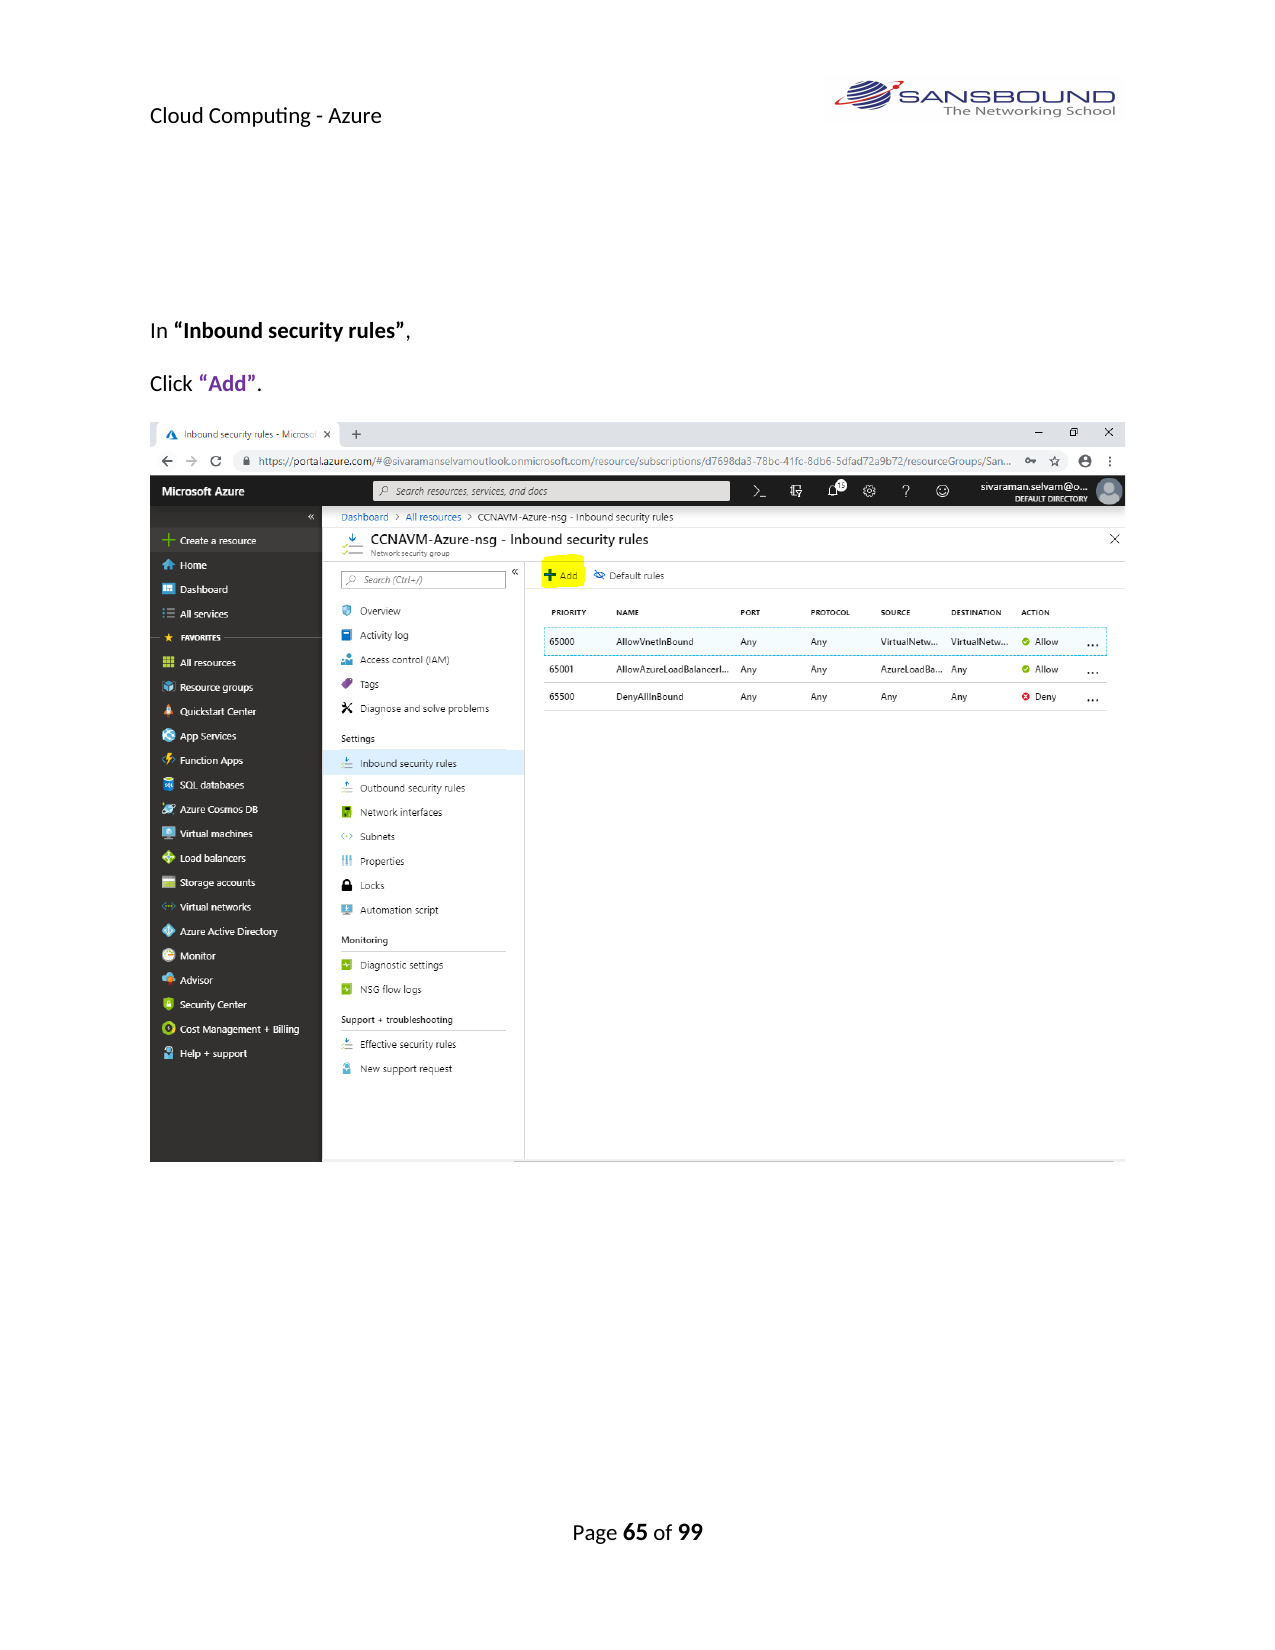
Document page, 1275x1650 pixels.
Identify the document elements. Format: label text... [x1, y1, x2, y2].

text Click “Add”. [150, 369, 1125, 397]
picture [823, 75, 1125, 124]
text In “Inbound security rules”, [150, 316, 1125, 344]
picture [150, 422, 1125, 1162]
